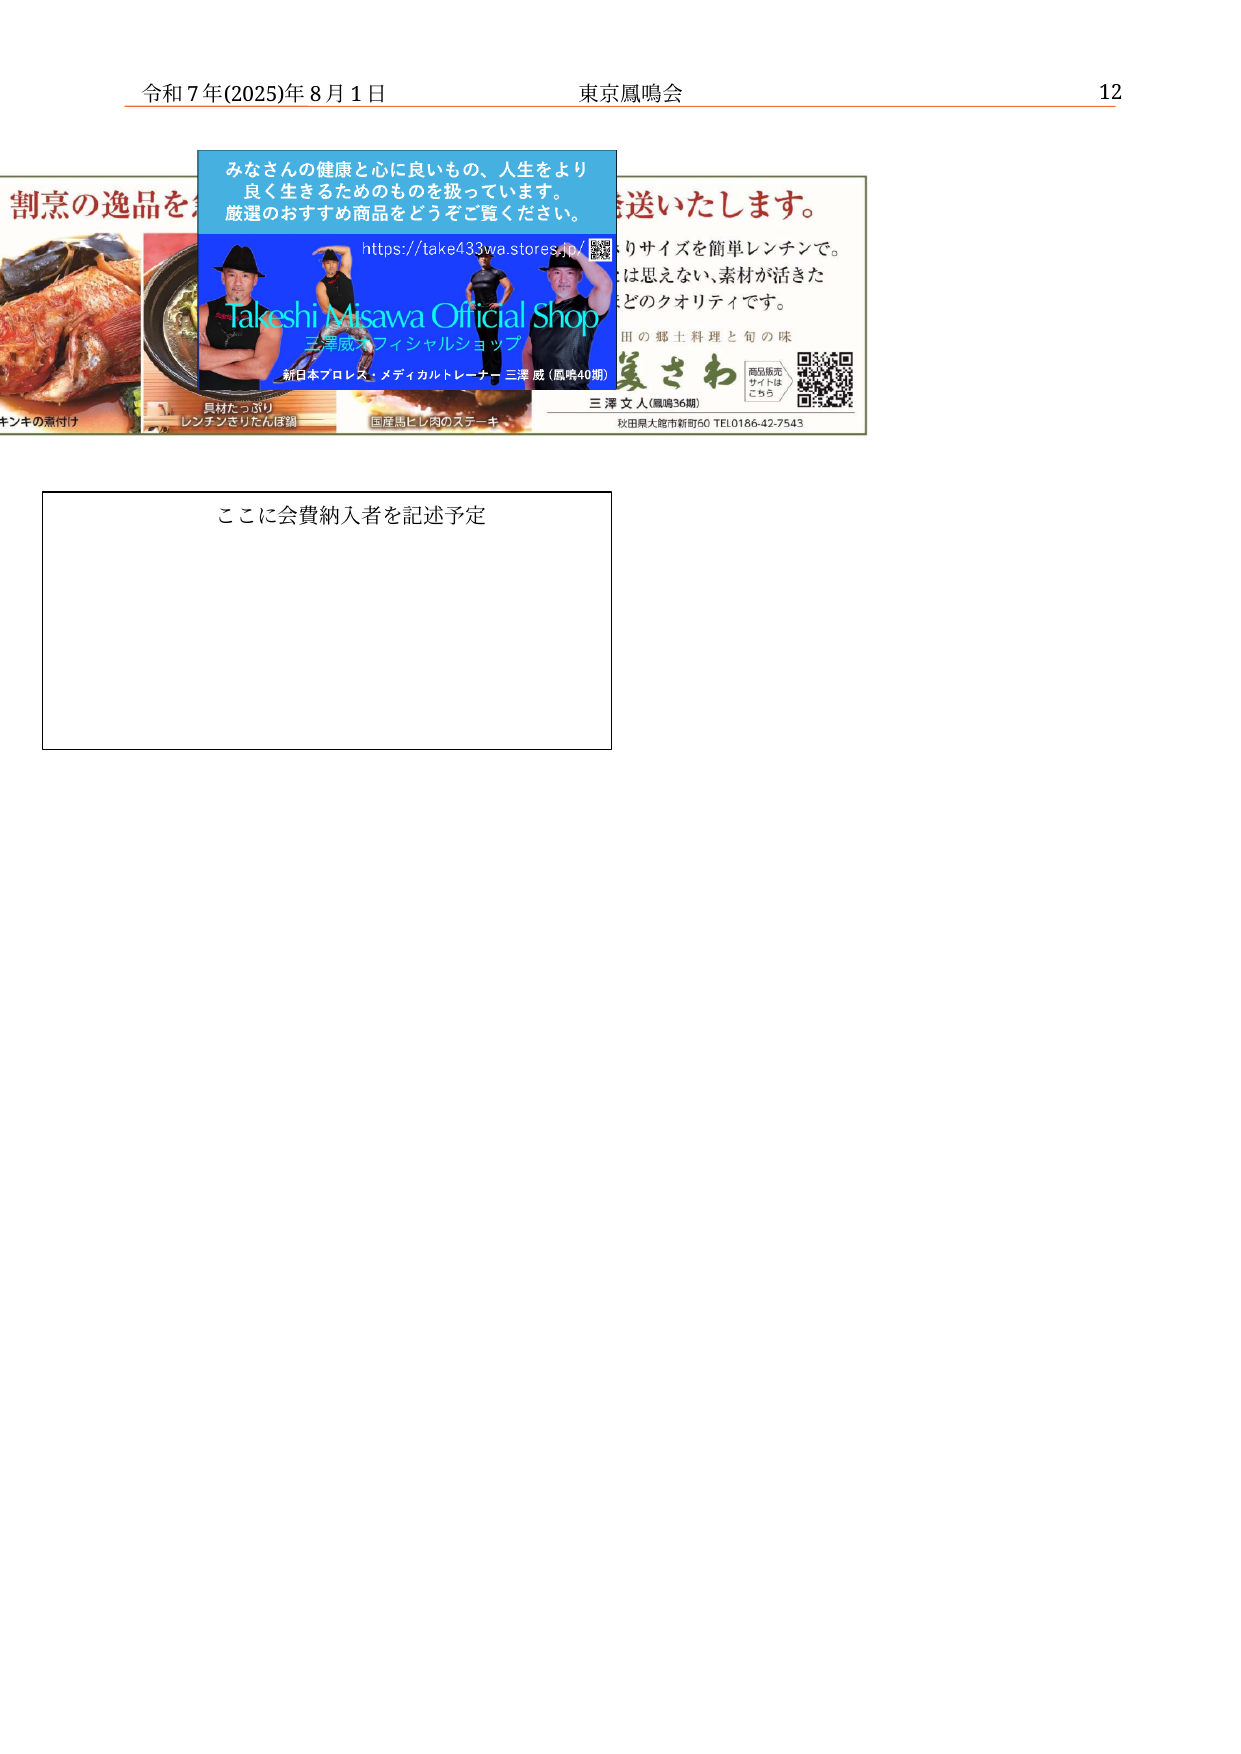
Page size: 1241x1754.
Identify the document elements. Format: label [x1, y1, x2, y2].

picture [0, 150, 872, 442]
